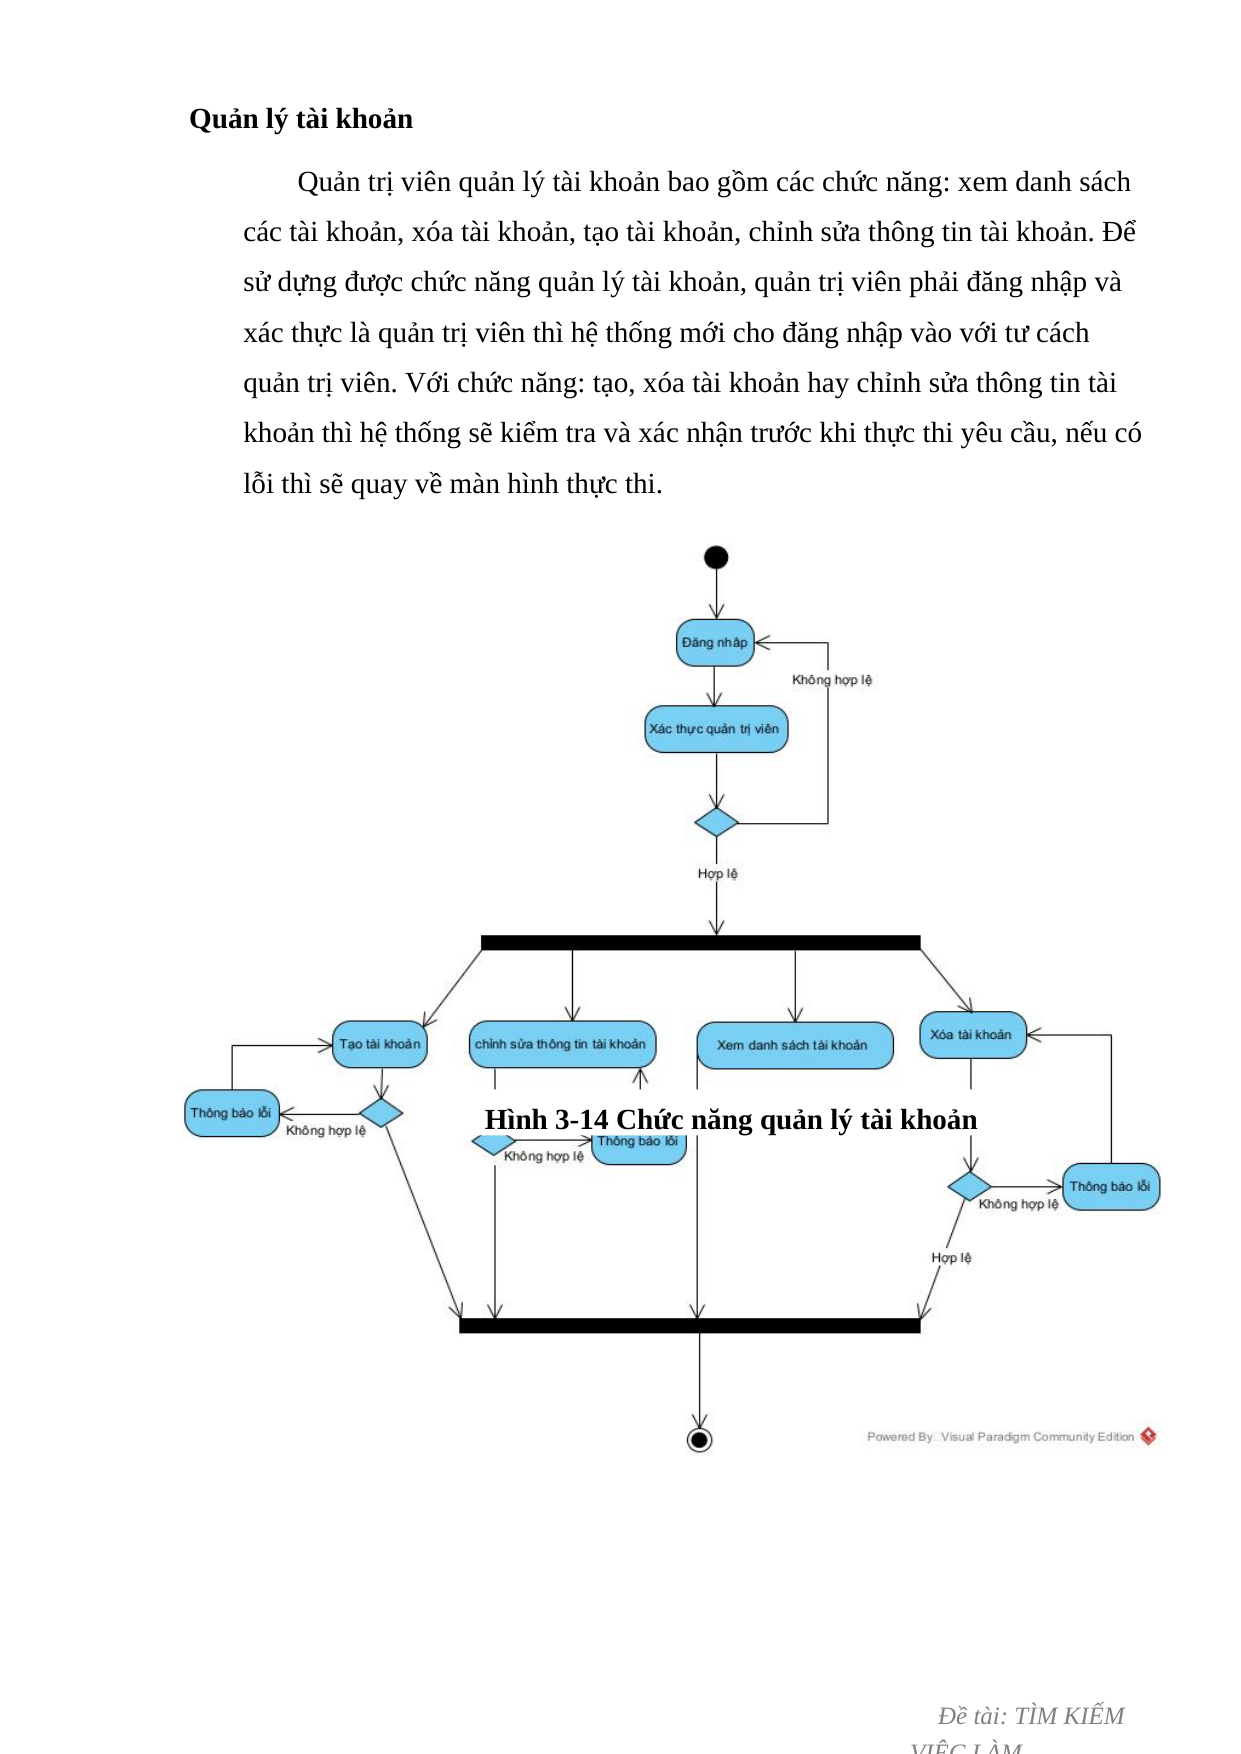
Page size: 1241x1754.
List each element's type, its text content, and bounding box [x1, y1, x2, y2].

text Quản trị viên quản lý tài khoản bao gồm các chức năng: xem danh sách các tài khoản, xóa tài khoản, tạo tài khoản, chỉnh sửa thông tin tài khoản. Để sử dựng được chức năng quản lý tài khoản, quản trị viên phải đăng nhập và xác thực là quản trị viên thì hệ thống mới cho đăng nhập vào với tư cách quản trị viên. Với chức năng: tạo, xóa tài khoản hay chỉnh sửa thông tin tài khoản thì hệ thống sẽ kiểm tra và xác nhận trước khi thực thi yêu cầu, nếu có lỗi thì sẽ quay về màn hình thực thi. [243, 164, 1152, 499]
text Quản lý tài khoản [189, 101, 1152, 134]
picture [182, 543, 1163, 1456]
